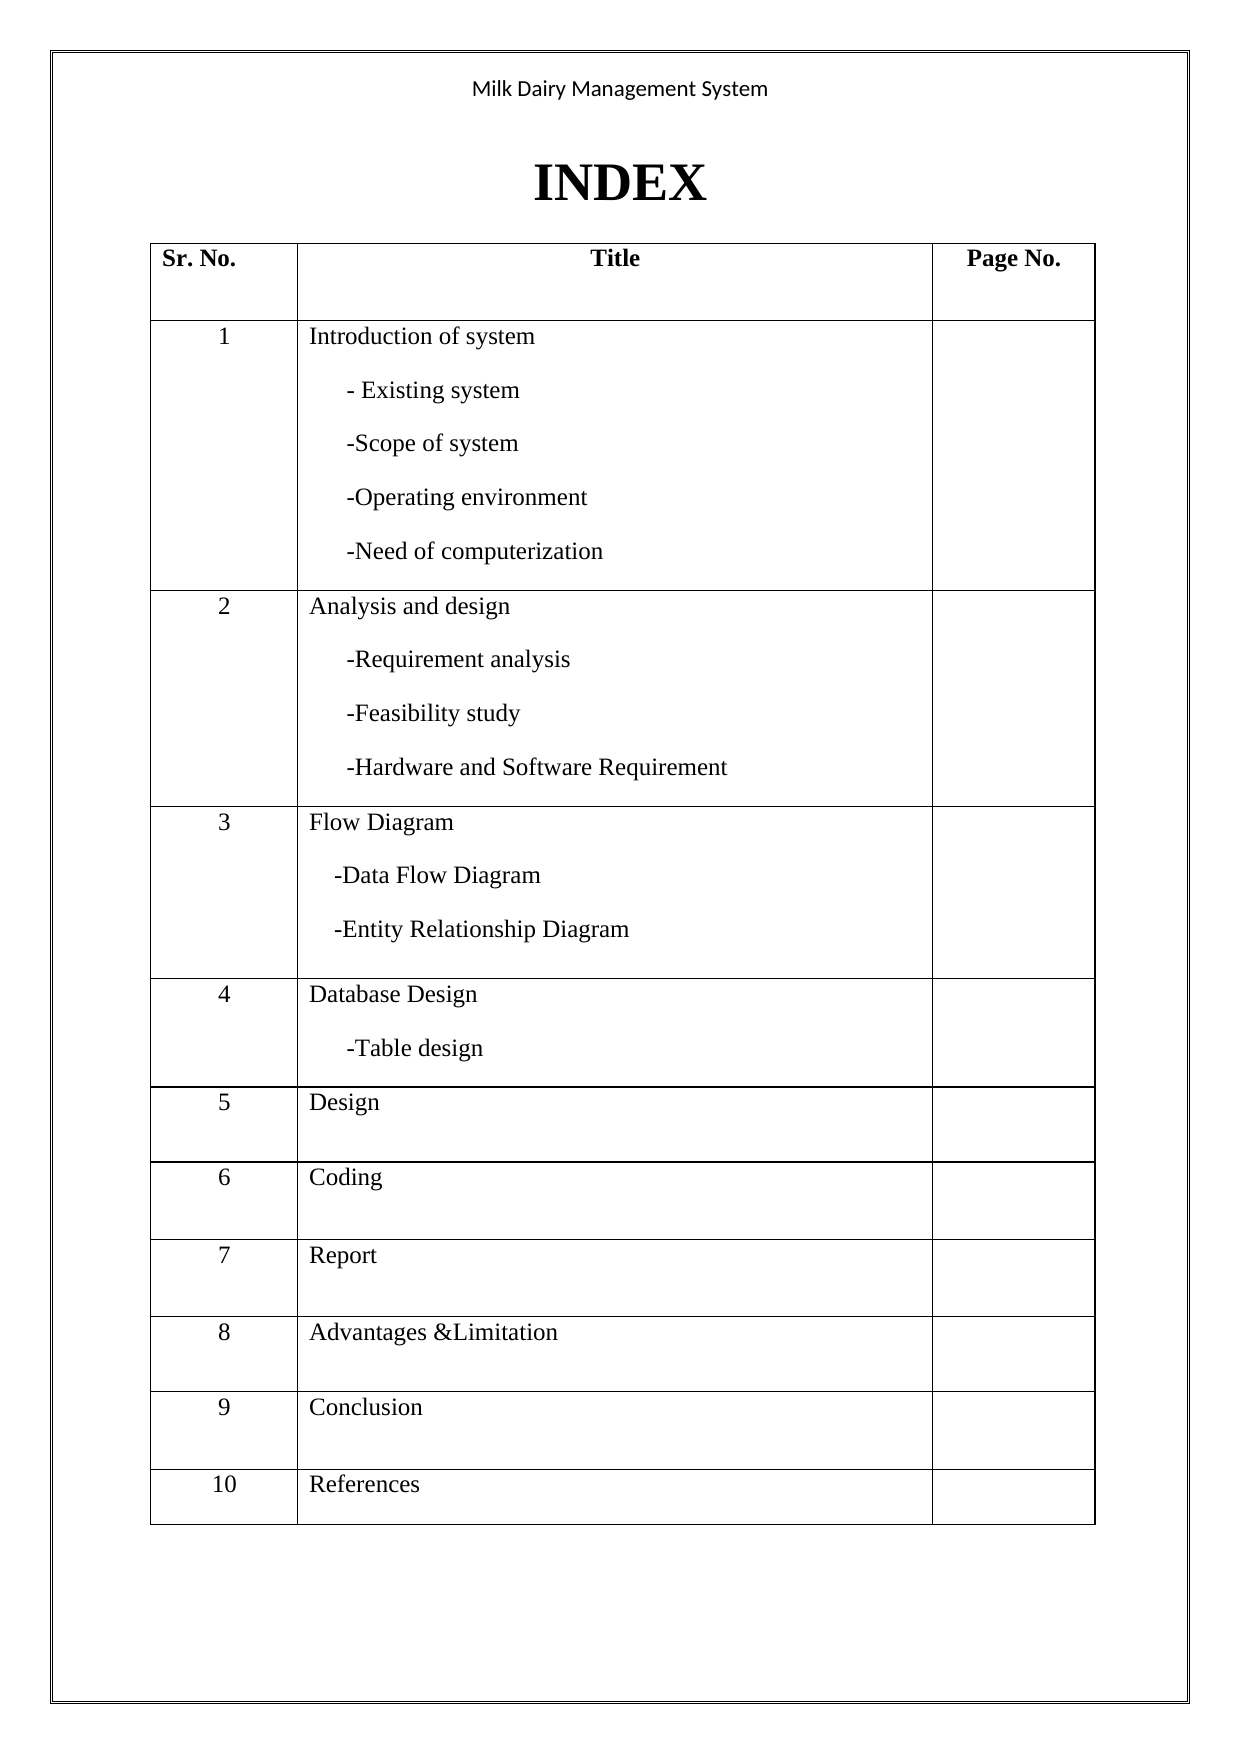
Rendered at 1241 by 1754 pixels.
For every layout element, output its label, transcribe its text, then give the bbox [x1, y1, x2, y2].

table_cell 1 [151, 321, 297, 590]
table_cell Advantages &Limitation [298, 1317, 932, 1391]
table_cell [933, 1470, 1094, 1524]
table_cell Introduction of system - Existing system -Scope of system -Operating environment -Need of computerization [298, 321, 932, 590]
table_cell [933, 321, 1094, 590]
table_cell [933, 1317, 1094, 1391]
table_cell [933, 1240, 1094, 1316]
table_cell [933, 807, 1094, 978]
table_cell 3 [151, 807, 297, 978]
table_cell [933, 979, 1094, 1086]
table_cell [933, 1392, 1094, 1468]
table_cell Conclusion [298, 1392, 932, 1468]
table_cell 8 [151, 1317, 297, 1391]
table_cell 10 [151, 1470, 297, 1524]
table_cell Flow Diagram -Data Flow Diagram -Entity Relationship Diagram [298, 807, 932, 978]
table_header Page No. [933, 244, 1094, 320]
table_cell 9 [151, 1392, 297, 1468]
table_cell References [298, 1470, 932, 1524]
table_cell [933, 1088, 1094, 1161]
table_cell 4 [151, 979, 297, 1086]
table_cell Design [298, 1088, 932, 1161]
table_cell 2 [151, 591, 297, 806]
table_cell [933, 1163, 1094, 1239]
text INDEX [150, 150, 1090, 212]
table_cell 6 [151, 1163, 297, 1239]
table_cell Database Design -Table design [298, 979, 932, 1086]
table_cell Report [298, 1240, 932, 1316]
table_header Title [298, 244, 932, 320]
table_header Sr. No. [151, 244, 297, 320]
table_cell 7 [151, 1240, 297, 1316]
table_cell Analysis and design -Requirement analysis -Feasibility study -Hardware and Software Requirement [298, 591, 932, 806]
table_cell [933, 591, 1094, 806]
table_cell 5 [151, 1088, 297, 1161]
table_cell Coding [298, 1163, 932, 1239]
